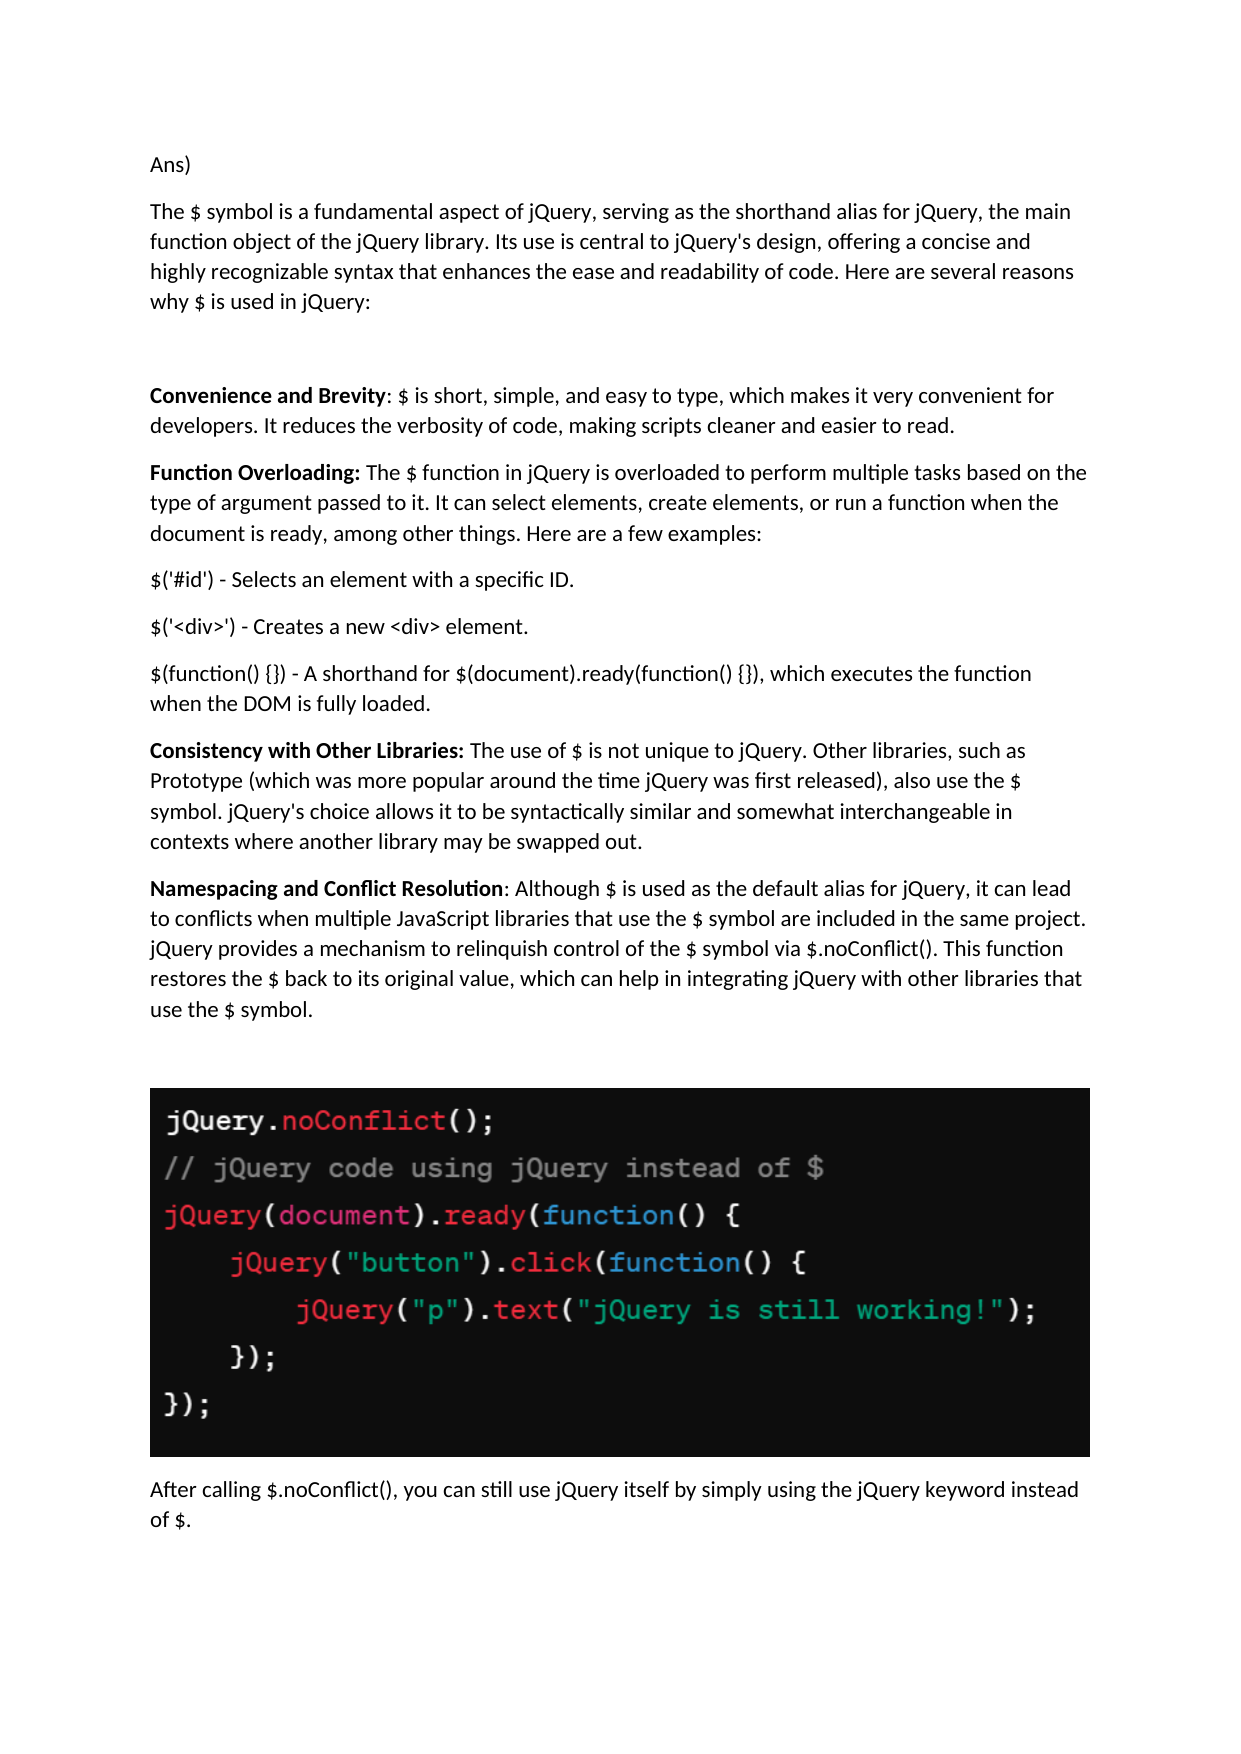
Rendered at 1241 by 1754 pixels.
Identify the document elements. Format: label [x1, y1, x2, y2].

picture [150, 1088, 1090, 1457]
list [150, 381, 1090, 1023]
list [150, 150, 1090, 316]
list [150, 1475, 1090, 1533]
